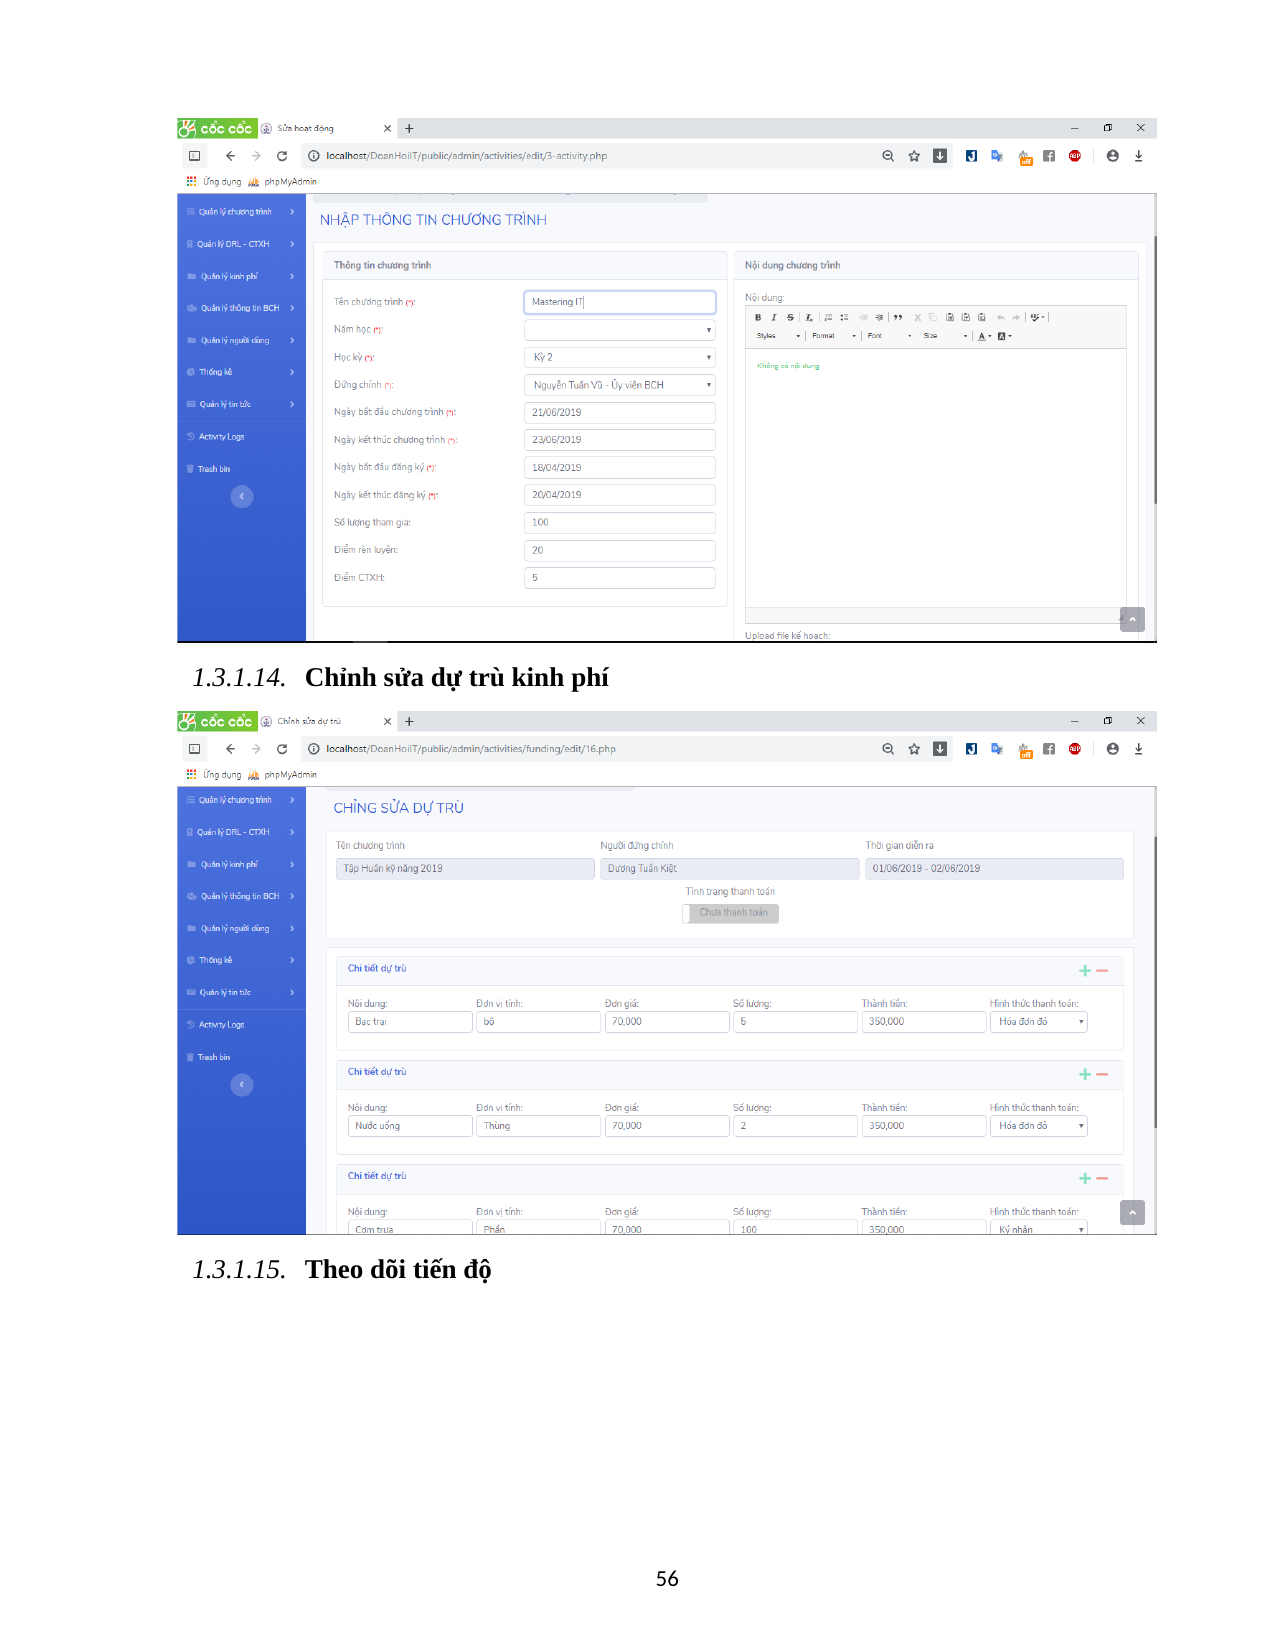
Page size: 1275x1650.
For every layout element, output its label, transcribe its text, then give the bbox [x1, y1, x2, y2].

picture [177, 711, 1157, 1235]
list Theo dõi tiến độ [192, 1253, 1157, 1284]
list Chỉnh sửa dự trù kinh phí [192, 661, 1157, 692]
picture [177, 118, 1157, 643]
